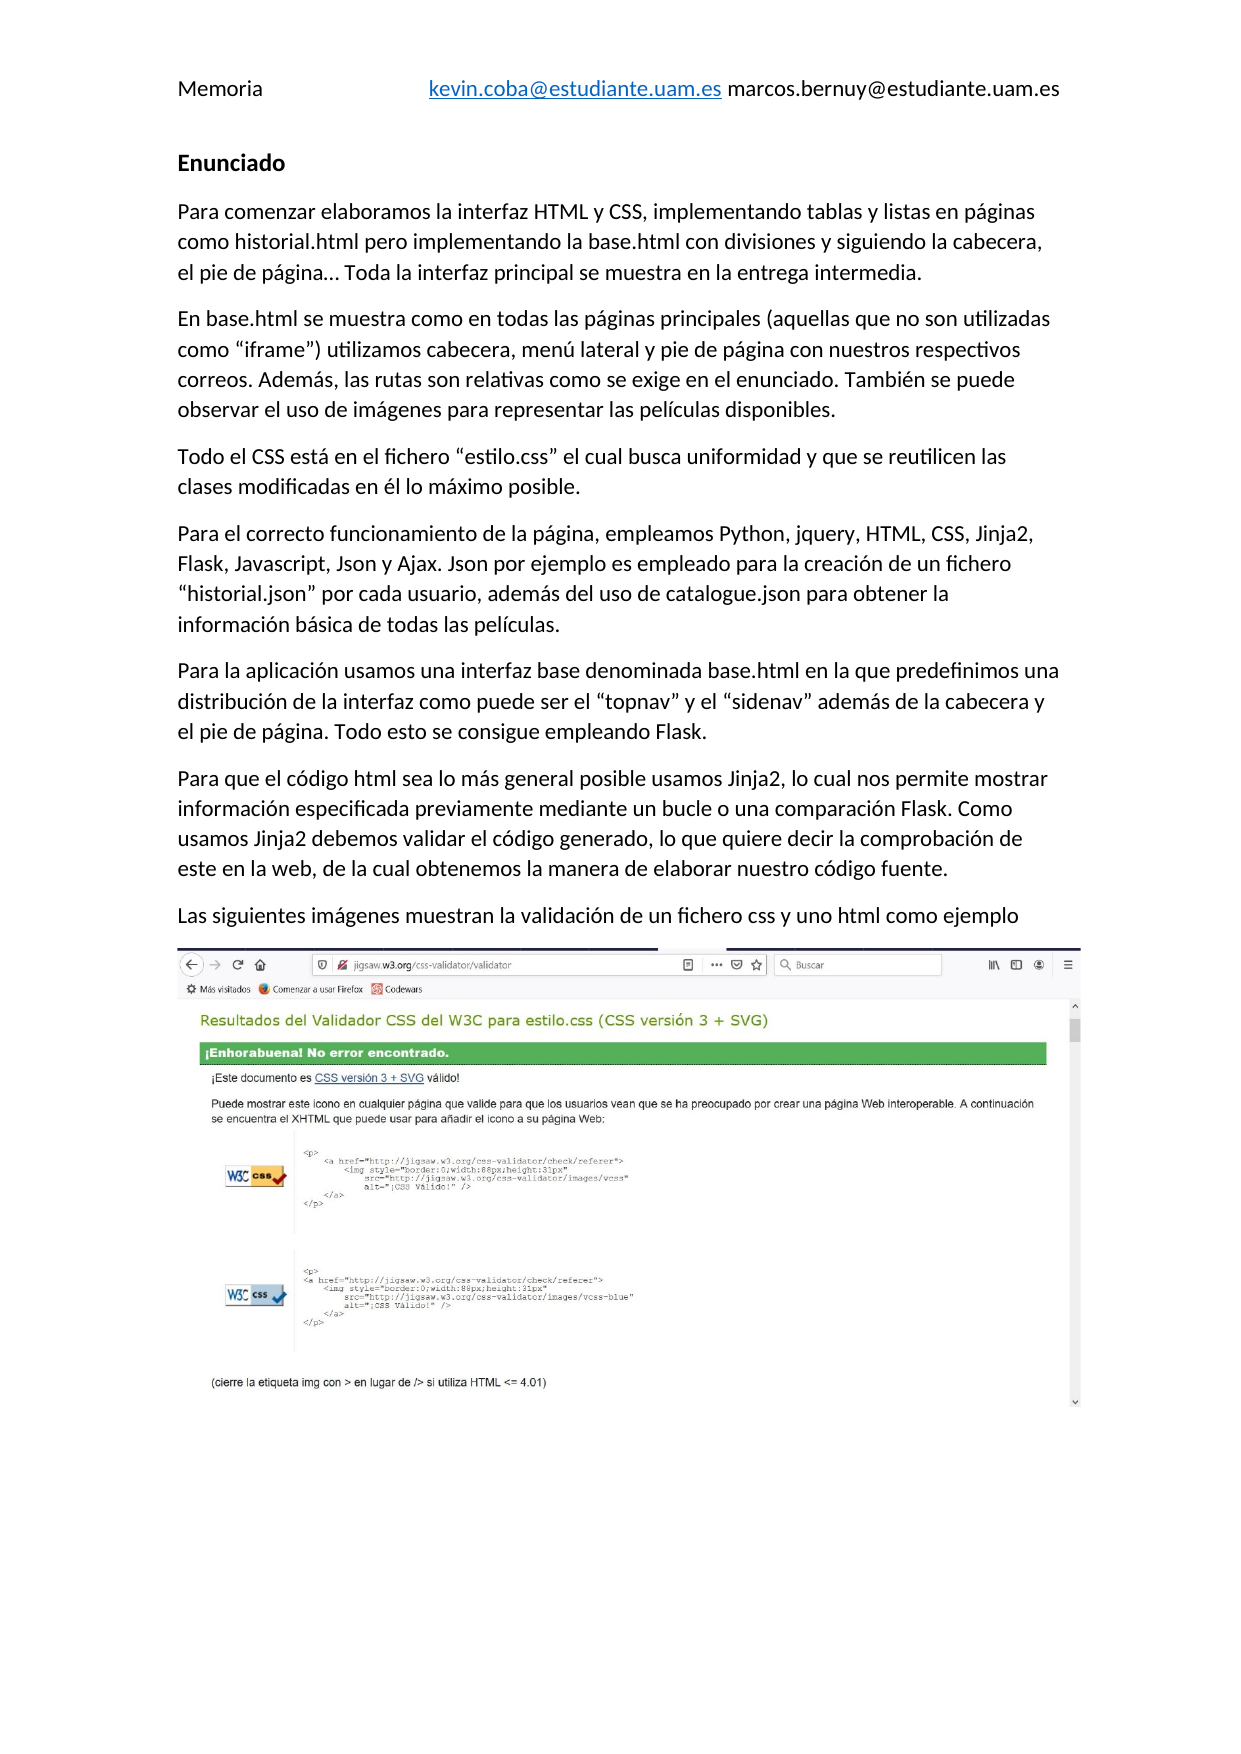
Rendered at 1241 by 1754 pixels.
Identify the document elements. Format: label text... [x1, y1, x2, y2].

text Para la aplicación usamos una interfaz base denominada base.html en la que predefinimos una distribución de la interfaz como puede ser el “topnav” y el “sidenav” además de la cabecera y el pie de página. Todo esto se consigue empleando Flask. [177, 657, 1063, 745]
text Las siguientes imágenes muestran la validación de un fichero css y uno html como ejemplo [177, 901, 1063, 929]
text Todo el CSS está en el fichero “estilo.css” el cual busca uniformidad y que se reutilicen las clases modificadas en él lo máximo posible. [177, 442, 1063, 500]
picture [177, 948, 1081, 1407]
text Para que el código html sea lo más general posible usamos Jinja2, lo cual nos permite mostrar información especificada previamente mediante un bucle o una comparación Flask. Como usamos Jinja2 debemos validar el código generado, lo que quiere decir la comprobación de este en la web, de la cual obtenemos la manera de elaborar nuestro código fuente. [177, 764, 1063, 882]
text Enunciado [177, 148, 1063, 178]
text En base.html se muestra como en todas las páginas principales (aquellas que no son utilizadas como “iframe”) utilizamos cabecera, menú lateral y pie de página con nuestros respectivos correos. Además, las rutas son relativas como se exige en el enunciado. También se puede observar el uso de imágenes para representar las películas disponibles. [177, 304, 1063, 423]
text Para el correcto funcionamiento de la página, empleamos Python, jquery, HTML, CSS, Jinja2, Flask, Javascript, Json y Ajax. Json por ejemplo es empleado para la creación de un fichero “historial.json” por cada usuario, además del uso de catalogue.json para obtener la información básica de todas las películas. [177, 519, 1063, 638]
text Para comenzar elaboramos la interfaz HTML y CSS, implementando tablas y listas en páginas como historial.html pero implementando la base.html con divisiones y siguiendo la cabecera, el pie de página… Toda la interfaz principal se muestra en la entrega intermedia. [177, 197, 1063, 286]
